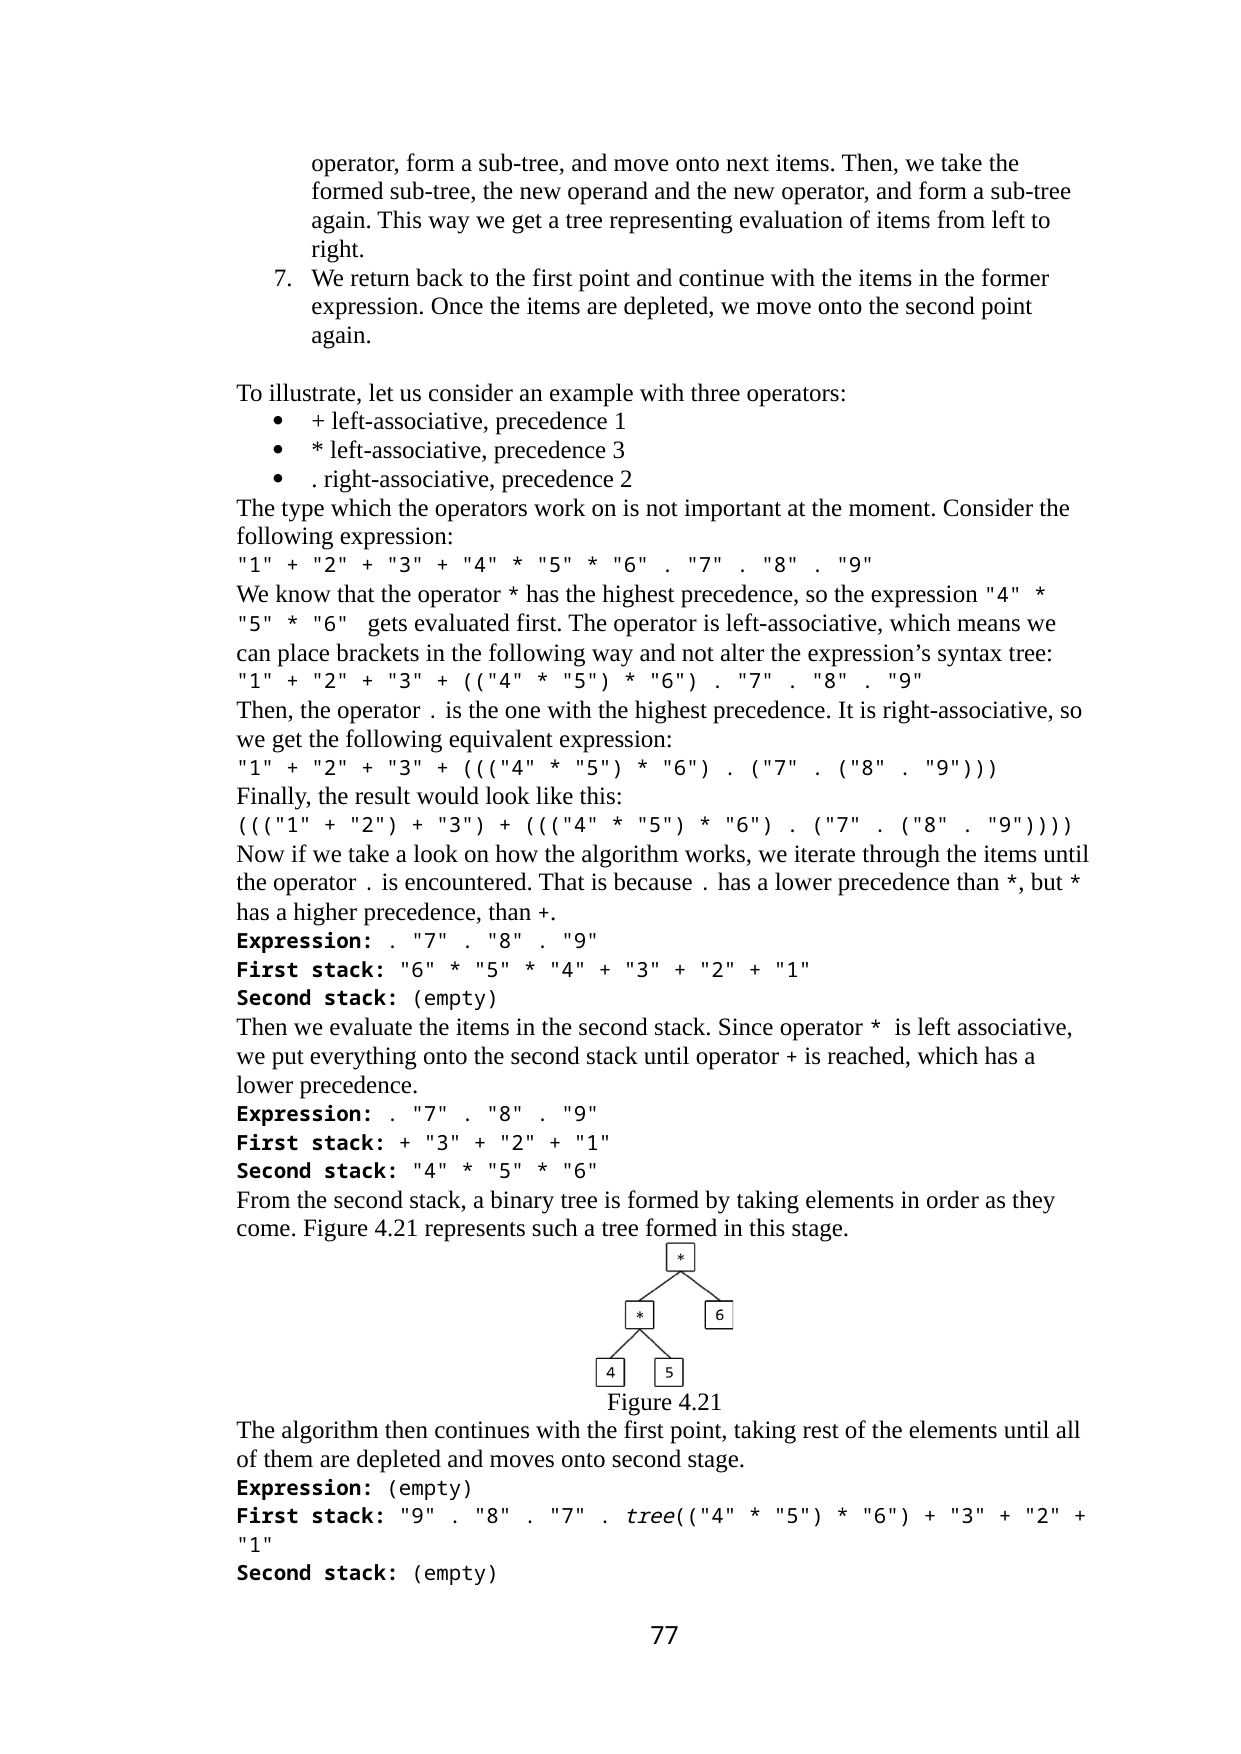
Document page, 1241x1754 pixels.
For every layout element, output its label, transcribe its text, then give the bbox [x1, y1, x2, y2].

text Second stack: (empty) [236, 1558, 1092, 1587]
text Then we evaluate the items in the second stack. Since operator * is left associative, we put everything onto the second stack until operator + is reached, which has a lower precedence. [236, 1012, 1092, 1099]
text To illustrate, let us consider an example with three operators: [236, 378, 1092, 406]
text ((("1" + "2") + "3") + ((("4" * "5") * "6") . ("7" . ("8" . "9")))) [236, 810, 1092, 839]
text First stack: + "3" + "2" + "1" [236, 1128, 1092, 1156]
text Expression: . "7" . "8" . "9" [236, 926, 1092, 955]
text Expression: (empty) [236, 1473, 1092, 1502]
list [274, 148, 1092, 263]
text Then, the operator . is the one with the highest precedence. It is right-associative, so we get the following equivalent expression: [236, 695, 1092, 753]
text Now if we take a look on how the algorithm works, we iterate through the items until the operator . is encountered. That is because . has a lower precedence than *, but * has a higher precedence, than +. [236, 839, 1092, 926]
text Second stack: (empty) [236, 983, 1092, 1012]
text Finally, the result would look like this: [236, 781, 1092, 810]
text First stack: "6" * "5" * "4" + "3" + "2" + "1" [236, 955, 1092, 983]
text First stack: "9" . "8" . "7" . tree(("4" * "5") * "6") + "3" + "2" + "1" [236, 1502, 1092, 1558]
text "1" + "2" + "3" + "4" * "5" * "6" . "7" . "8" . "9" [236, 550, 1092, 579]
list We return back to the first point and continue with the items in the former expression. Once the items are depleted, we move onto the second point again. [274, 263, 1092, 349]
picture [595, 1242, 734, 1387]
text Figure 4.21 [236, 1387, 1092, 1416]
text From the second stack, a binary tree is formed by taking elements in order as they come. Figure 4.21 represents such a tree formed in this stage. [236, 1185, 1092, 1242]
text Expression: . "7" . "8" . "9" [236, 1099, 1092, 1128]
list * left-associative, precedence 3 [274, 435, 1092, 464]
list . right-associative, precedence 2 [274, 464, 1092, 493]
text The algorithm then continues with the first point, taking rest of the elements until all of them are depleted and moves onto second stage. [236, 1416, 1092, 1473]
text The type which the operators work on is not important at the moment. Consider the following expression: [236, 493, 1092, 550]
text "1" + "2" + "3" + ((("4" * "5") * "6") . ("7" . ("8" . "9"))) [236, 753, 1092, 781]
text Second stack: "4" * "5" * "6" [236, 1156, 1092, 1185]
list + left-associative, precedence 1 [274, 406, 1092, 435]
text We know that the operator * has the highest precedence, so the expression "4" * "5" * "6" gets evaluated first. The operator is left-associative, which means we can place brackets in the following way and not alter the expression’s syntax tree: [236, 579, 1092, 666]
text "1" + "2" + "3" + (("4" * "5") * "6") . "7" . "8" . "9" [236, 666, 1092, 695]
